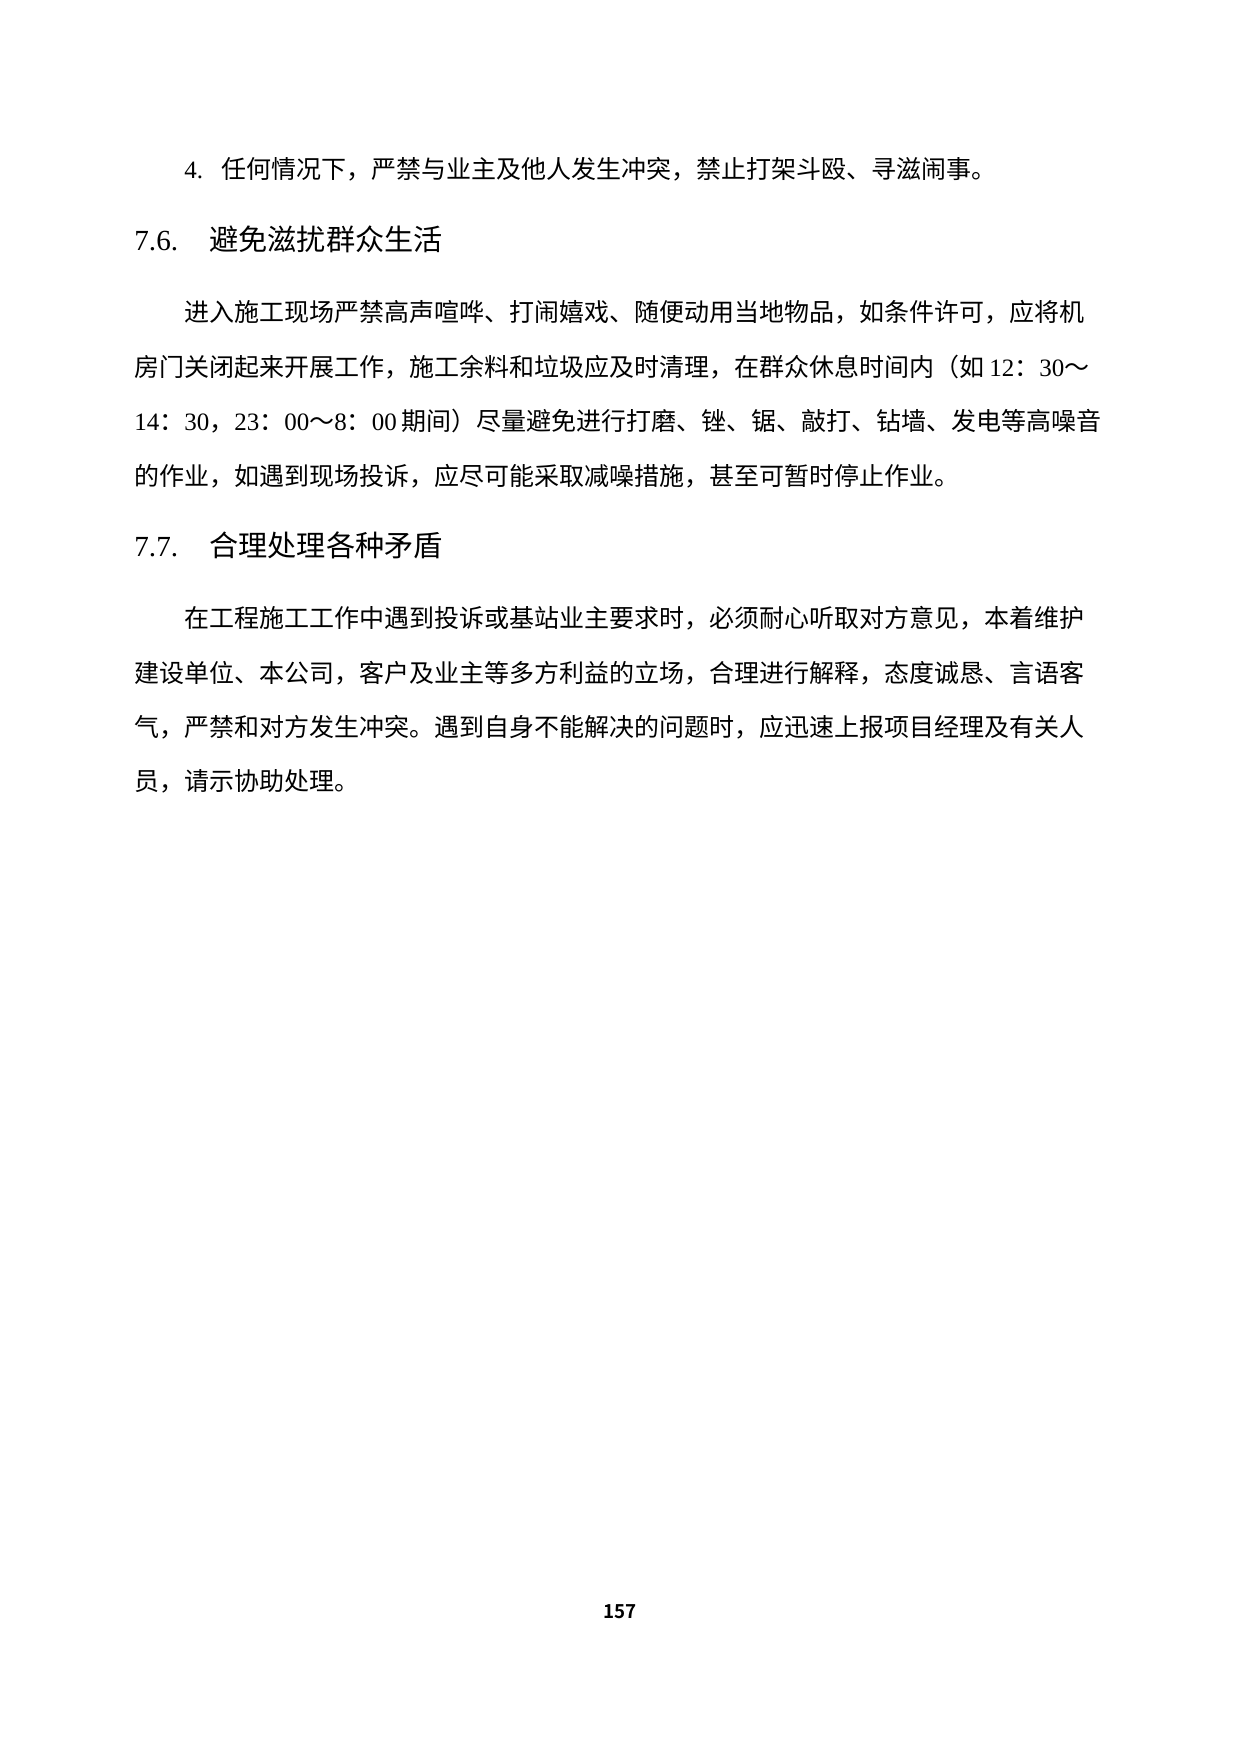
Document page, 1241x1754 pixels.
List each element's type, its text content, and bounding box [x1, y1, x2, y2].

subtitle 合理处理各种矛盾 [134, 523, 1106, 565]
subtitle 避免滋扰群众生活 [134, 217, 1106, 259]
text 在工程施工工作中遇到投诉或基站业主要求时，必须耐心听取对方意见，本着维护建设单位、本公司，客户及业主等多方利益的立场，合理进行解释，态度诚恳、言语客气，严禁和对方发生冲突。遇到自身不能解决的问题时，应迅速上报项目经理及有关人员，请示协助处理。 [134, 599, 1106, 798]
text 4. 任何情况下，严禁与业主及他人发生冲突，禁止打架斗殴、寻滋闹事。 [134, 150, 1106, 186]
text 进入施工现场严禁高声喧哗、打闹嬉戏、随便动用当地物品，如条件许可，应将机房门关闭起来开展工作，施工余料和垃圾应及时清理，在群众休息时间内（如12：30～14：30，23：00～8：00期间）尽量避免进行打磨、锉、锯、敲打、钻墙、发电等高噪音的作业，如遇到现场投诉，应尽可能采取减噪措施，甚至可暂时停止作业。 [134, 293, 1106, 492]
